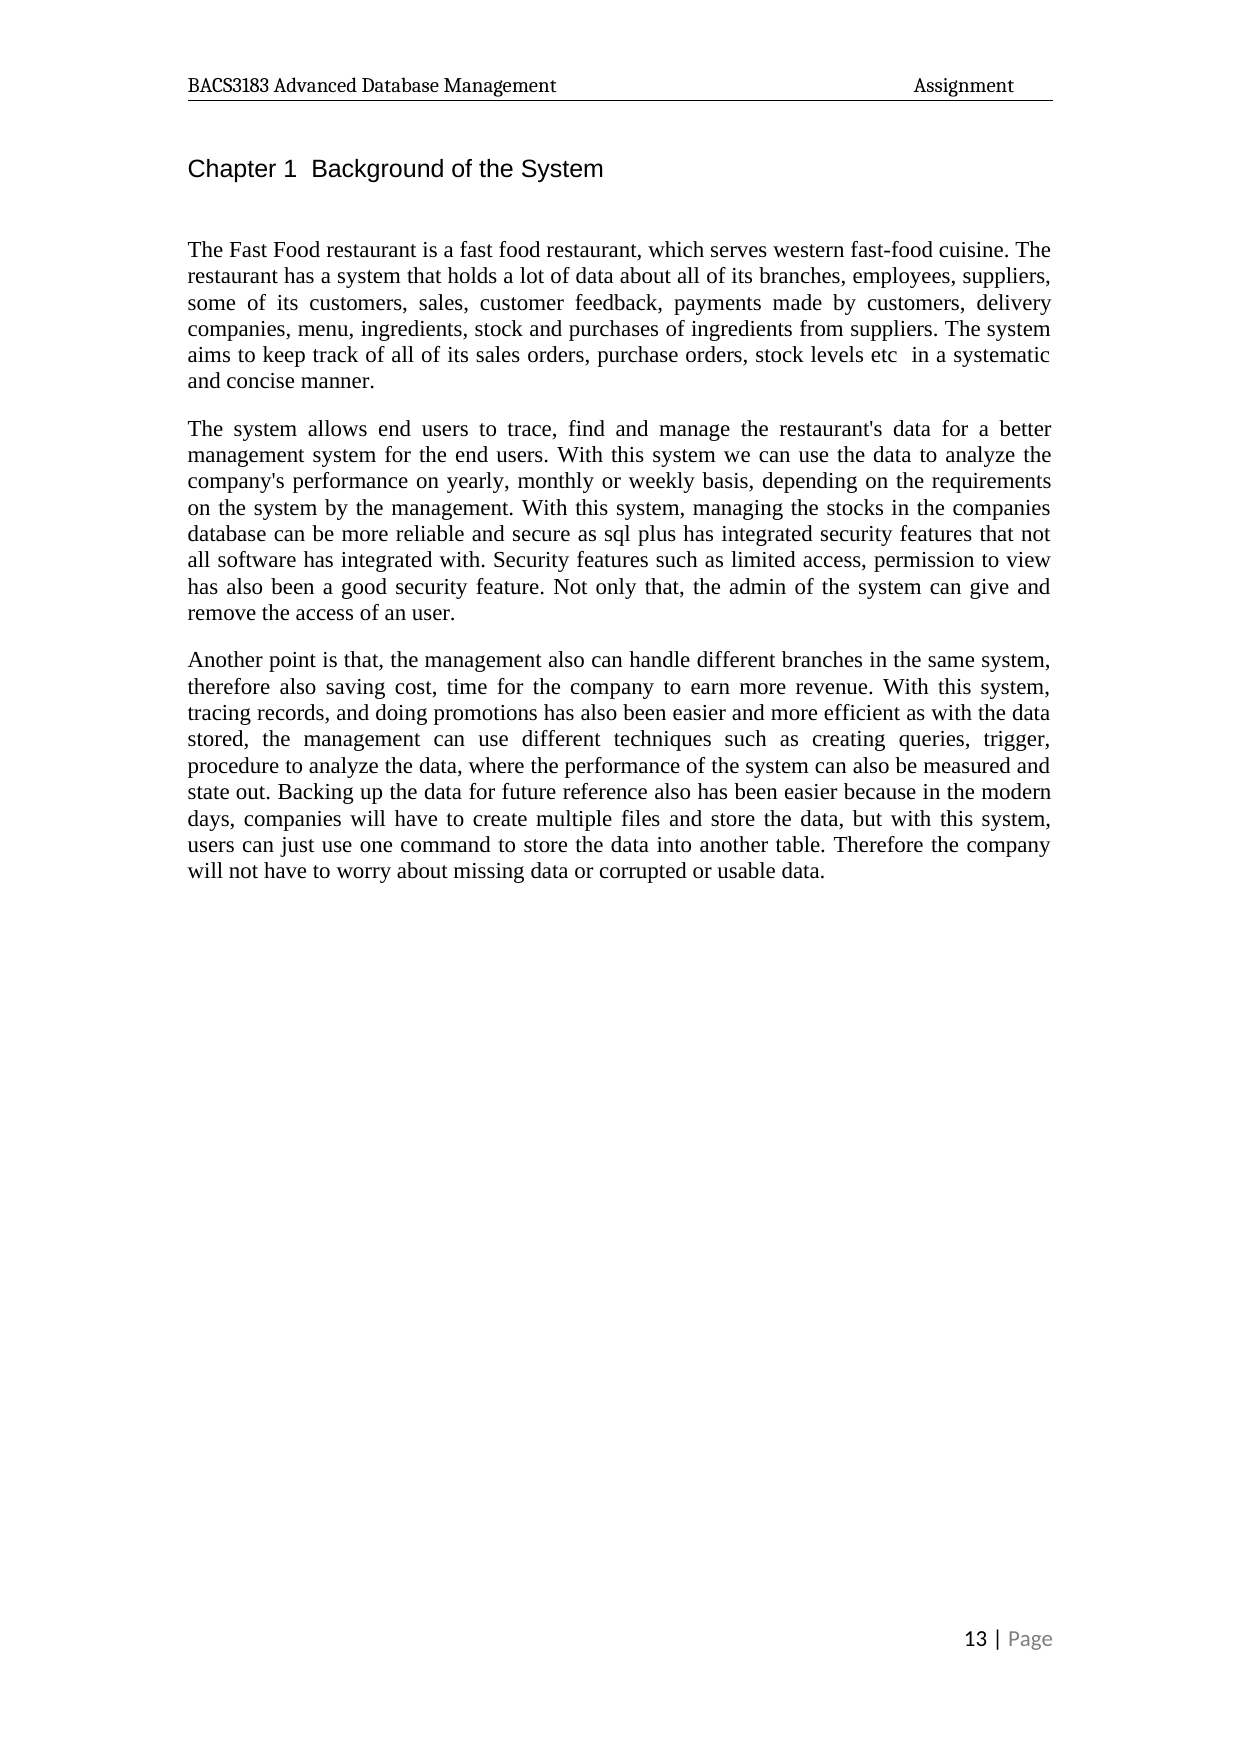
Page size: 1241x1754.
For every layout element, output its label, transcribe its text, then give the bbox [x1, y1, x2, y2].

text The Fast Food restaurant is a fast food restaurant, which serves western fast-food cuisine. The restaurant has a system that holds a lot of data about all of its branches, employees, suppliers, some of its customers, sales, customer feedback, payments made by customers, delivery companies, menu, ingredients, stock and purchases of ingredients from suppliers. The system aims to keep track of all of its sales orders, purchase orders, stock levels etc in a systematic and concise manner. [187, 236, 1053, 394]
text The system allows end users to trace, find and manage the restaurant's data for a better management system for the end users. With this system we can use the data to analyze the company's performance on yearly, monthly or weekly basis, depending on the requirements on the system by the management. With this system, managing the stocks in the companies database can be more reliable and secure as sql plus has integrated security features that not all software has integrated with. Security features such as limited access, permission to view has also been a good security feature. Not only that, the admin of the system can give and remove the access of an user. [187, 415, 1053, 626]
subtitle Chapter 1 Background of the System [187, 154, 1053, 183]
text Another point is that, the management also can handle different branches in the same system, therefore also saving cost, time for the company to earn more revenue. With this system, tracing records, and doing promotions has also been easier and more efficient as with the data stored, the management can use different techniques such as creating queries, trigger, procedure to analyze the data, where the performance of the system can also be measured and state out. Backing up the data for future reference also has been easier because in the modern days, companies will have to create multiple files and store the data, but with this system, users can just use one command to store the data into another table. Therefore the company will not have to worry about missing data or corrupted or usable data. [187, 646, 1053, 884]
